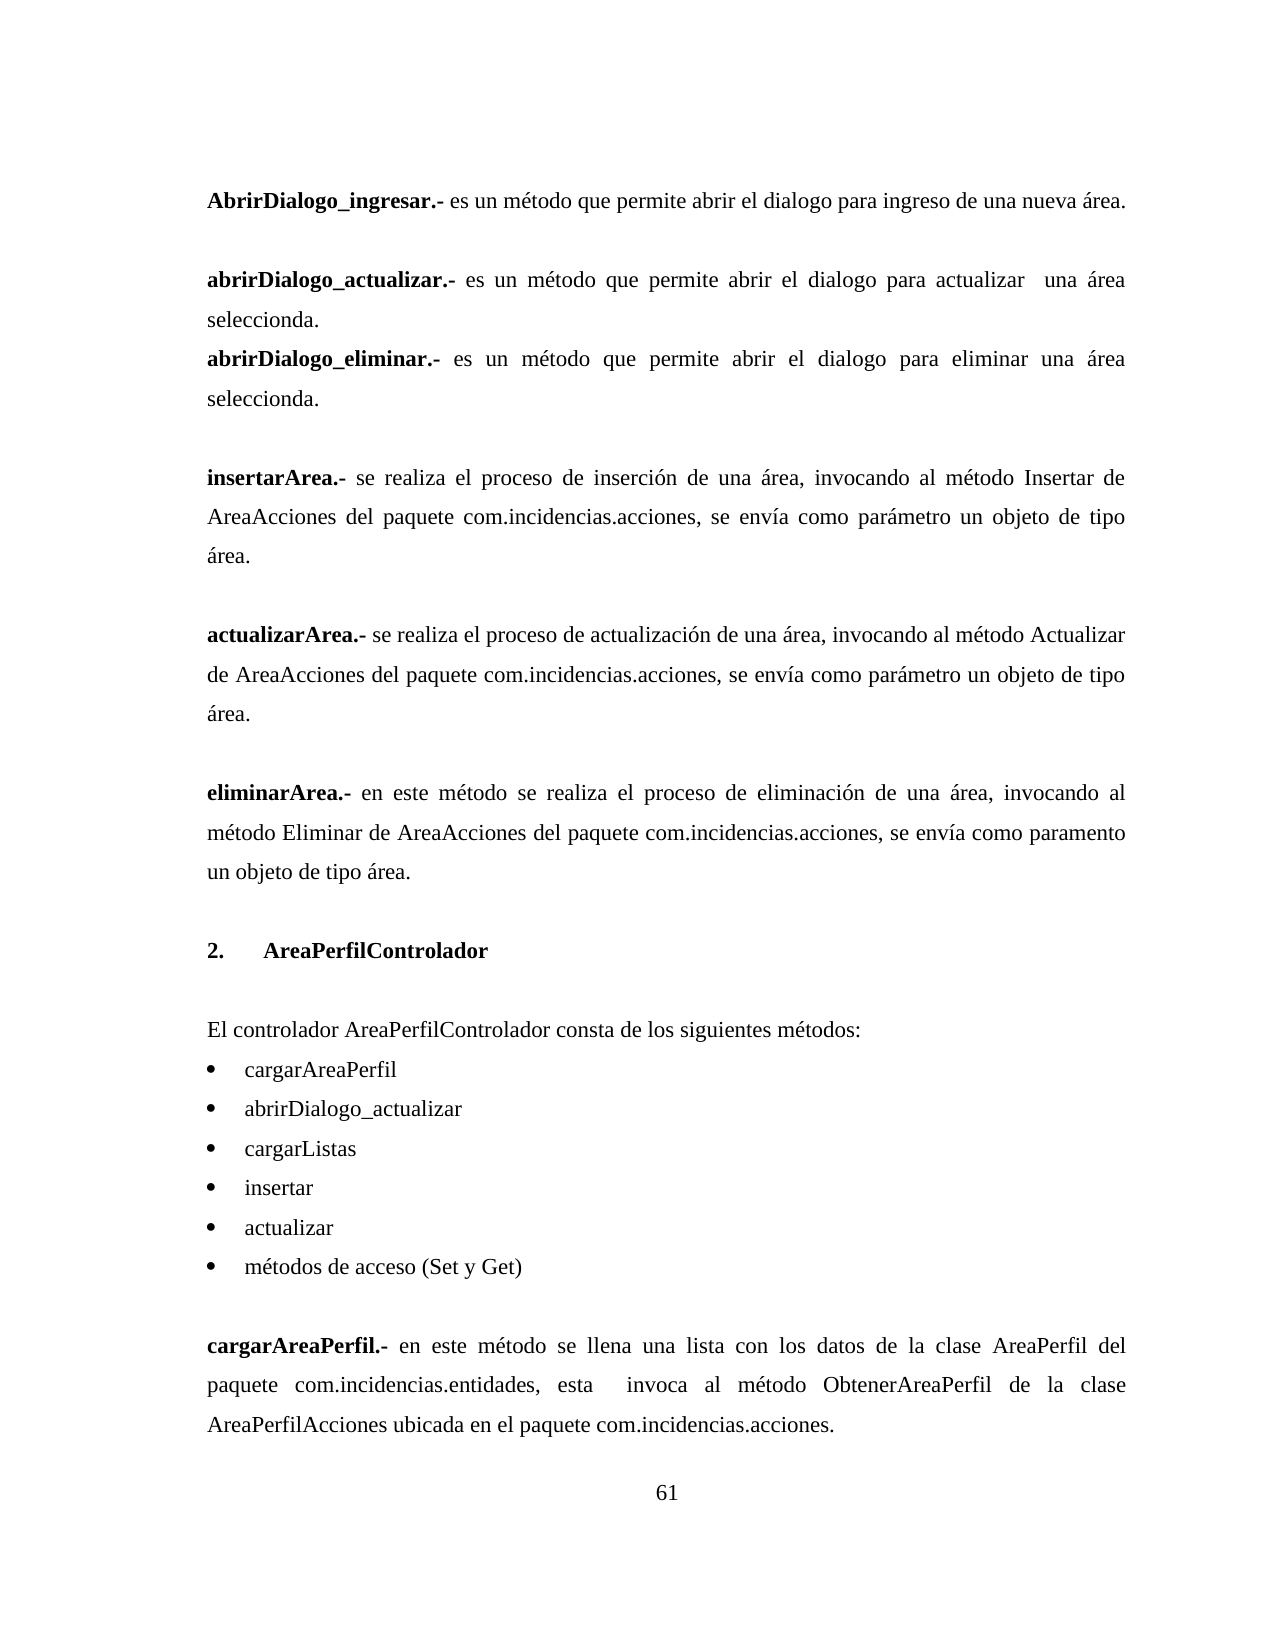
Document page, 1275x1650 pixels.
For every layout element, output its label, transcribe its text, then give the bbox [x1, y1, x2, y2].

text actualizarArea.- se realiza el proceso de actualización de una área, invocando al método Actualizar de AreaAcciones del paquete com.incidencias.acciones, se envía como parámetro un objeto de tipo área. [207, 621, 1127, 727]
text cargarAreaPerfil.- en este método se llena una lista con los datos de la clase AreaPerfil del paquete com.incidencias.entidades, esta invoca al método ObtenerAreaPerfil de la clase AreaPerfilAcciones ubicada en el paquete com.incidencias.acciones. [207, 1332, 1127, 1437]
text AbrirDialogo_ingresar.- es un método que permite abrir el dialogo para ingreso de una nueva área. [207, 187, 1127, 213]
list métodos de acceso (Set y Get) [207, 1253, 1127, 1279]
list cargarAreaPerfil [207, 1056, 1127, 1082]
list AreaPerfilControlador [207, 937, 1127, 964]
list insertar [207, 1174, 1127, 1201]
list abrirDialogo_actualizar [207, 1095, 1127, 1122]
text abrirDialogo_eliminar.- es un método que permite abrir el dialogo para eliminar una área seleccionda. [207, 345, 1127, 411]
text abrirDialogo_actualizar.- es un método que permite abrir el dialogo para actualizar una área seleccionda. [207, 266, 1127, 332]
text El controlador AreaPerfilControlador consta de los siguientes métodos: [207, 1016, 1127, 1043]
text eliminarArea.- en este método se realiza el proceso de eliminación de una área, invocando al método Eliminar de AreaAcciones del paquete com.incidencias.acciones, se envía como paramento un objeto de tipo área. [207, 779, 1127, 885]
text insertarArea.- se realiza el proceso de inserción de una área, invocando al método Insertar de AreaAcciones del paquete com.incidencias.acciones, se envía como parámetro un objeto de tipo área. [207, 463, 1127, 569]
list actualizar [207, 1214, 1127, 1240]
list cargarListas [207, 1135, 1127, 1161]
